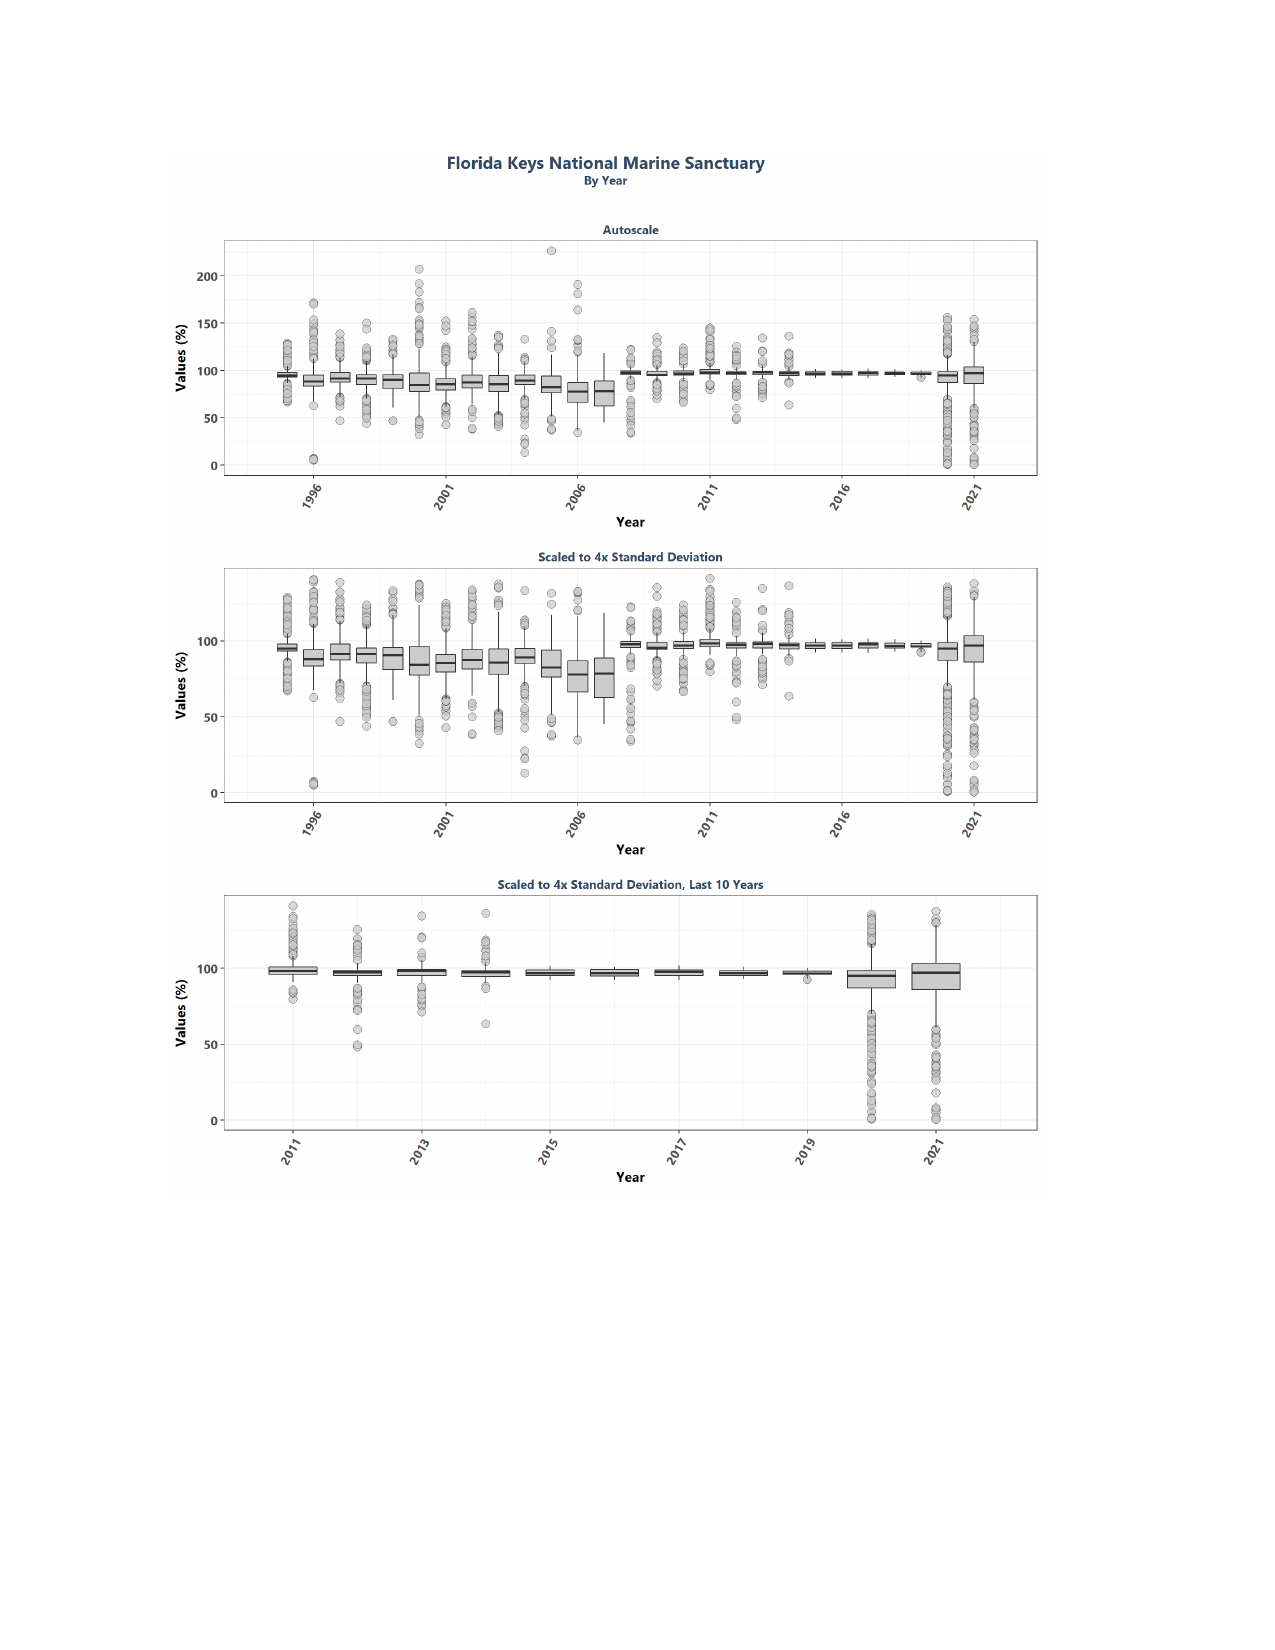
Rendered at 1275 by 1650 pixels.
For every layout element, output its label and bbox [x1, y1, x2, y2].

picture [168, 150, 1044, 1200]
